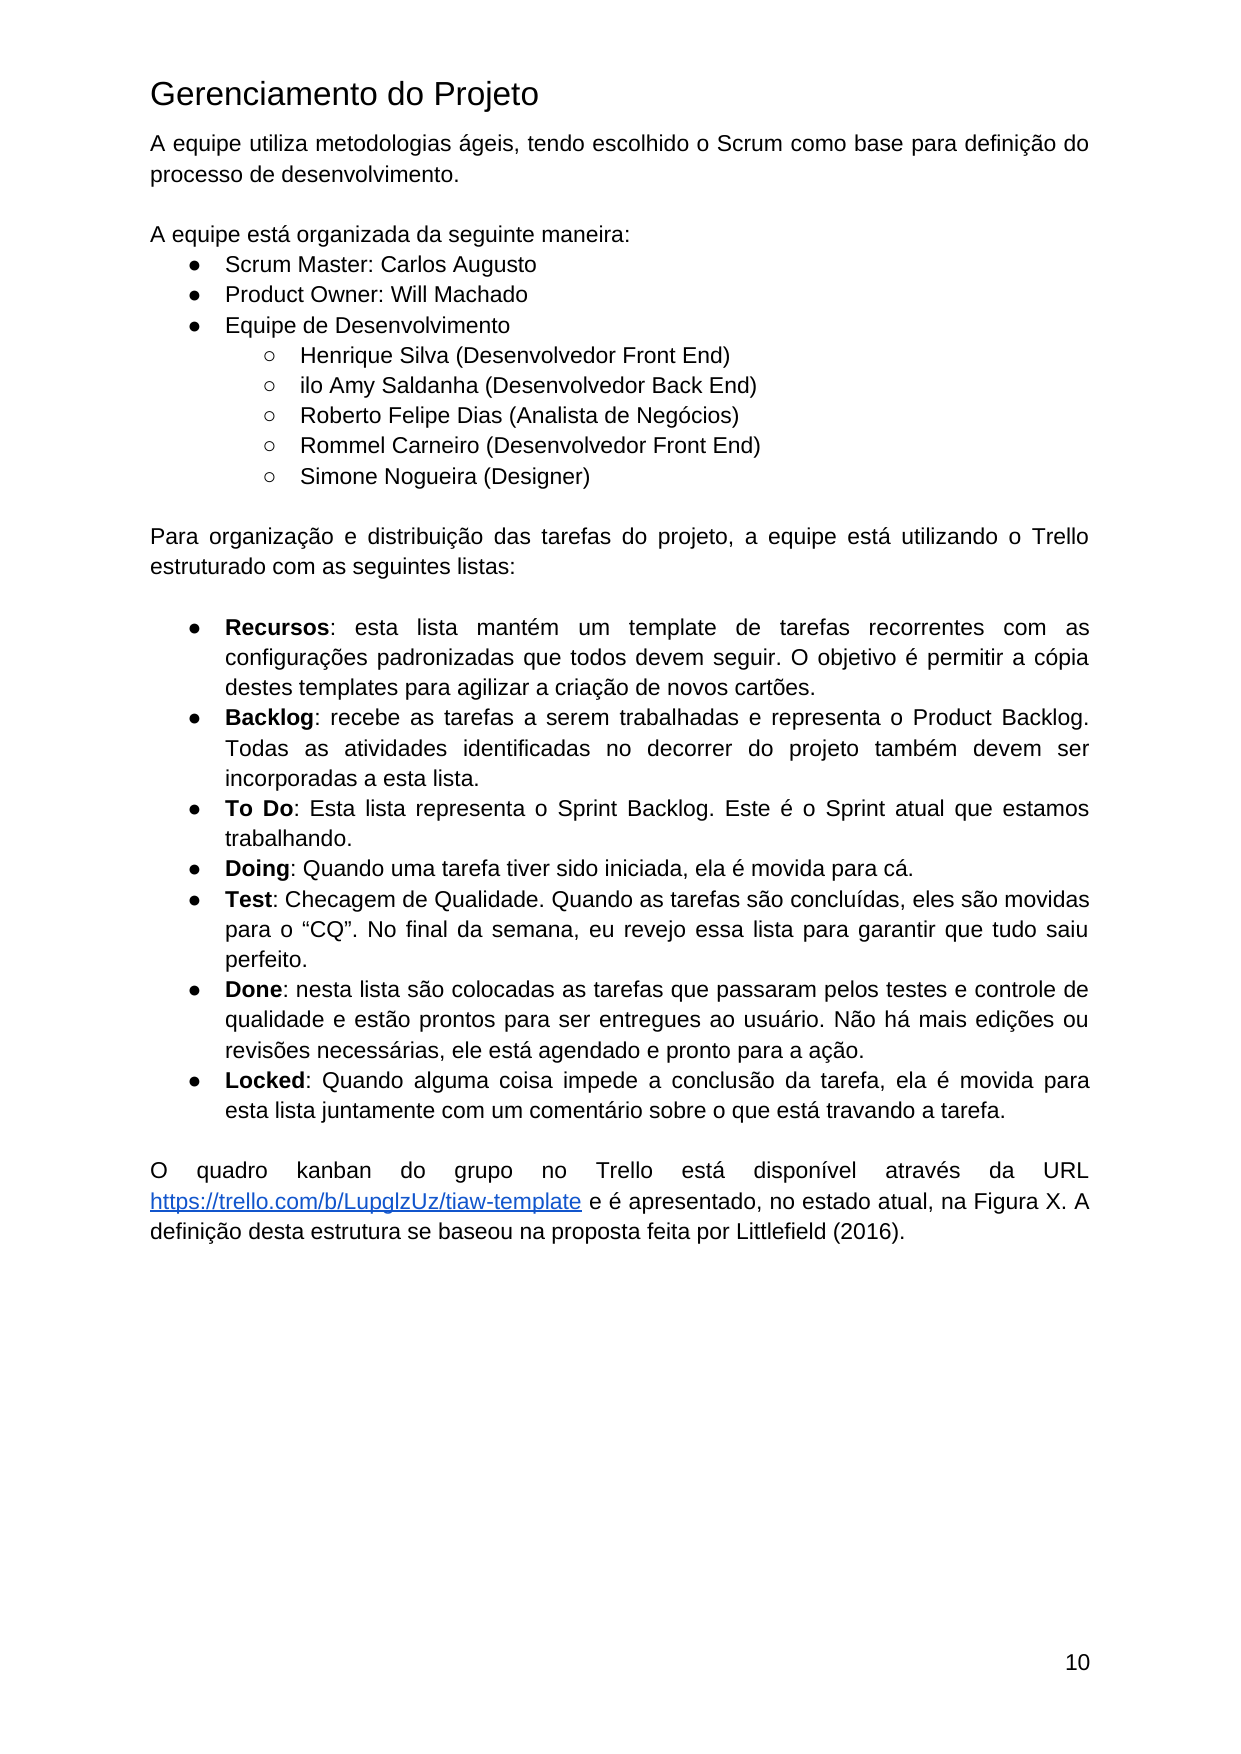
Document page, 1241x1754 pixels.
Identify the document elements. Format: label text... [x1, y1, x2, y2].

list Recursos: esta lista mantém um template de tarefas recorrentes com as configurações padronizadas que todos devem seguir. O objetivo é permitir a cópia destes templates para agilizar a criação de novos cartões. [187, 614, 1090, 701]
list Done: nesta lista são colocadas as tarefas que passaram pelos testes e controle de qualidade e estão prontos para ser entregues ao usuário. Não há mais edições ou revisões necessárias, ele está agendado e pronto para a ação. [187, 976, 1090, 1063]
text A equipe utiliza metodologias ágeis, tendo escolhido o Scrum como base para definição do processo de desenvolvimento. [150, 130, 1090, 187]
list Roberto Felipe Dias (Analista de Negócios) [262, 402, 1090, 429]
list Backlog: recebe as tarefas a serem trabalhadas e representa o Product Backlog. Todas as atividades identificadas no decorrer do projeto também devem ser incorporadas a esta lista. [187, 704, 1090, 791]
list Doing: Quando uma tarefa tiver sido iniciada, ela é movida para cá. [187, 855, 1090, 882]
text Para organização e distribuição das tarefas do projeto, a equipe está utilizando o Trello estruturado com as seguintes listas: [150, 523, 1090, 580]
text O quadro kanban do grupo no Trello está disponível através da URL https://trello.com/b/LupglzUz/tiaw-template e é apresentado, no estado atual, na Figura X. A definição desta estrutura se baseou na proposta feita por Littlefield (2016). [150, 1157, 1090, 1244]
list Locked: Quando alguma coisa impede a conclusão da tarefa, ela é movida para esta lista juntamente com um comentário sobre o que está travando a tarefa. [187, 1067, 1090, 1123]
list Rommel Carneiro (Desenvolvedor Front End) [262, 432, 1090, 459]
list Product Owner: Will Machado [187, 281, 1090, 308]
list ilo Amy Saldanha (Desenvolvedor Back End) [262, 372, 1090, 398]
text A equipe está organizada da seguinte maneira: [150, 221, 1090, 247]
list Scrum Master: Carlos Augusto [187, 251, 1090, 278]
subtitle Gerenciamento do Projeto [150, 74, 1090, 112]
list To Do: Esta lista representa o Sprint Backlog. Este é o Sprint atual que estamos trabalhando. [187, 795, 1090, 852]
list Equipe de Desenvolvimento [187, 312, 1090, 338]
list Test: Checagem de Qualidade. Quando as tarefas são concluídas, eles são movidas para o “CQ”. No final da semana, eu revejo essa lista para garantir que tudo saiu perfeito. [187, 886, 1090, 972]
list Simone Nogueira (Designer) [262, 463, 1090, 489]
list Henrique Silva (Desenvolvedor Front End) [262, 342, 1090, 368]
